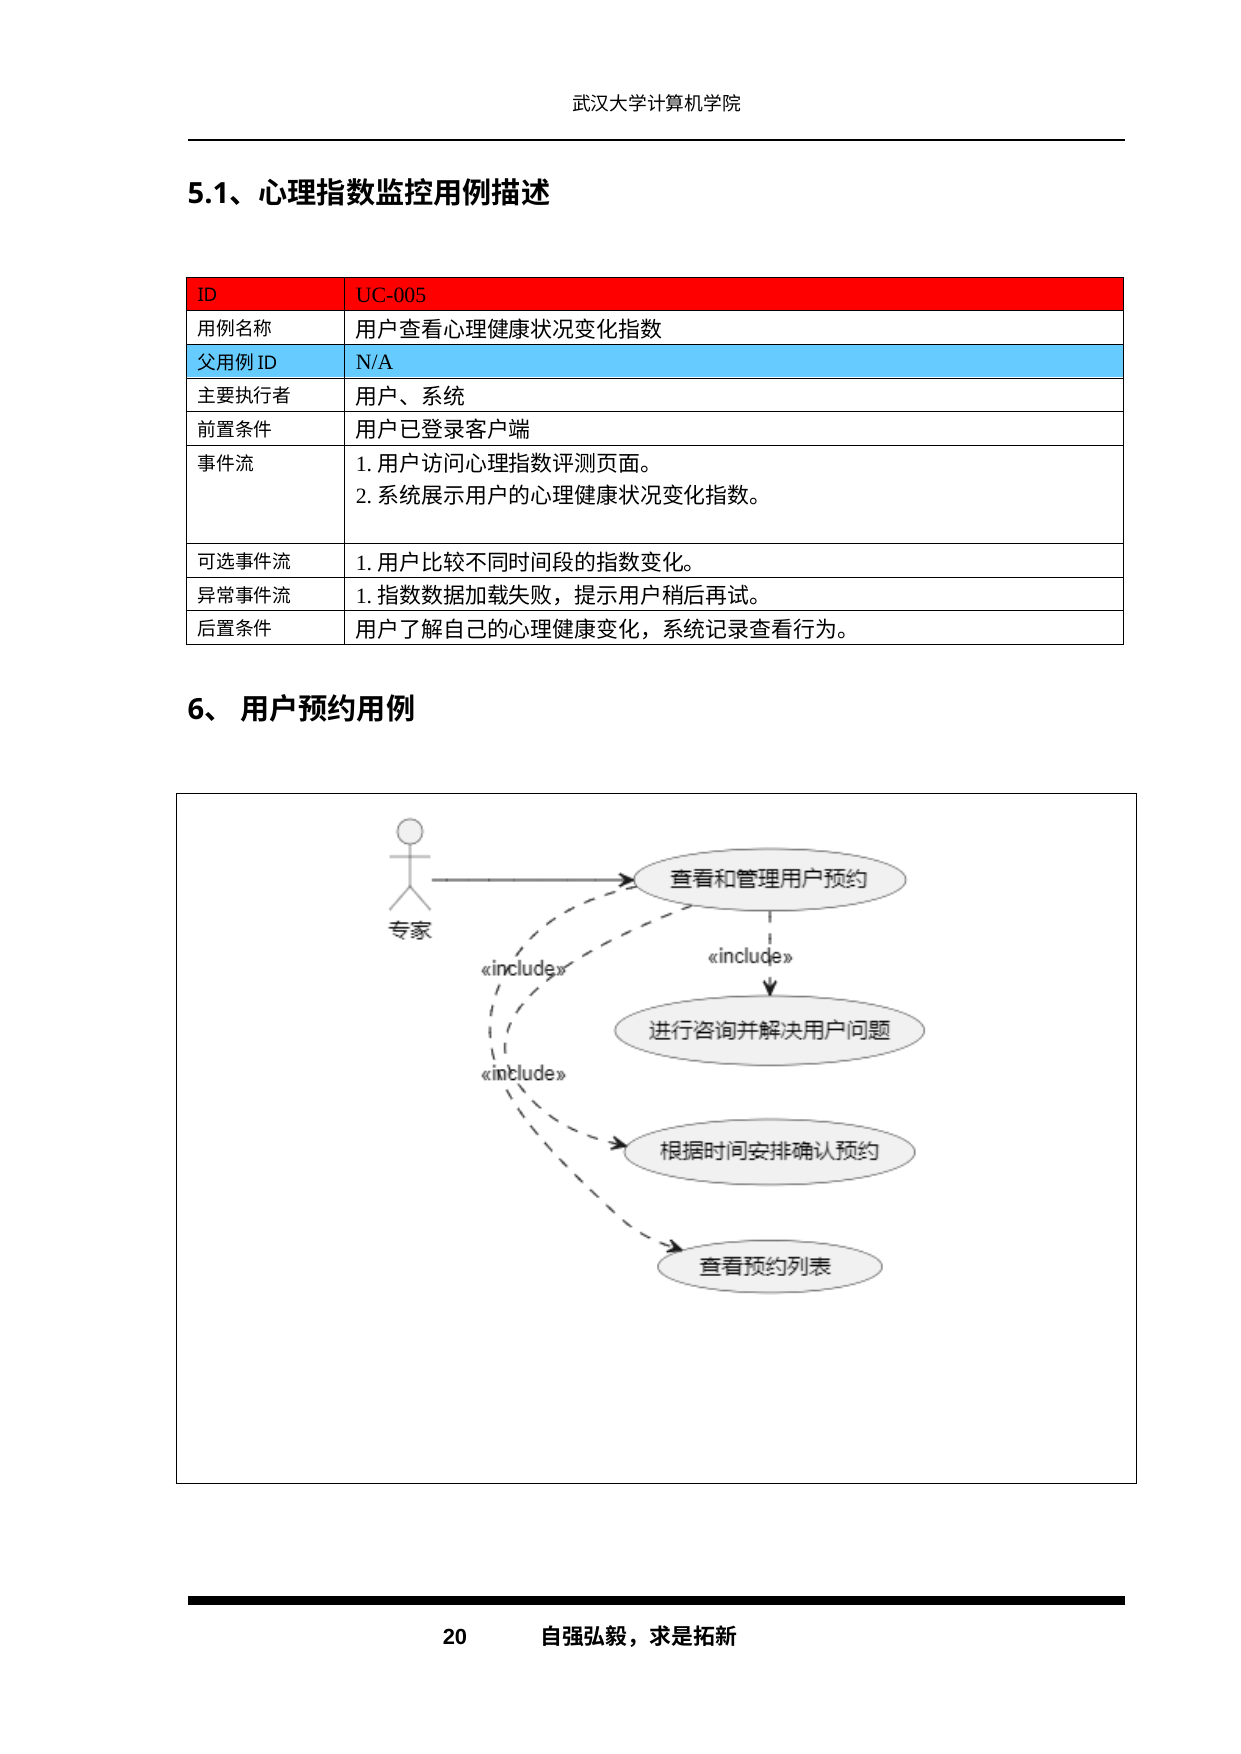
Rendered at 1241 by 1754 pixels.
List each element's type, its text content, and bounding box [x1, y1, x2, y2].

table_cell 前置条件 [187, 412, 344, 444]
picture [379, 810, 933, 1301]
subtitle 5.1、心理指数监控用例描述 [187, 158, 1125, 223]
table_cell 用户已登录客户端 [345, 412, 1123, 444]
table_header [177, 794, 1136, 1483]
table_cell 1. 用户访问心理指数评测页面。 2. 系统展示用户的心理健康状况变化指数。 [345, 446, 1123, 543]
table_cell 父用例ID [187, 345, 344, 377]
table_cell 1. 用户比较不同时间段的指数变化。 [345, 544, 1123, 577]
table_cell 用户、系统 [345, 379, 1123, 411]
table_cell 可选事件流 [187, 544, 344, 577]
table_cell 用户查看心理健康状况变化指数 [345, 311, 1123, 344]
table_cell 1. 指数数据加载失败，提示用户稍后再试。 [345, 578, 1123, 610]
table_cell 主要执行者 [187, 379, 344, 411]
table_header UC-005 [345, 278, 1123, 310]
subtitle 6、 用户预约用例 [187, 674, 1125, 739]
table_cell N/A [345, 345, 1123, 377]
table_header ID [187, 278, 344, 310]
table_cell 事件流 [187, 446, 344, 543]
table_cell 异常事件流 [187, 578, 344, 610]
table_cell 后置条件 [187, 611, 344, 644]
table_cell 用户了解自己的心理健康变化，系统记录查看行为。 [345, 611, 1123, 644]
table_cell 用例名称 [187, 311, 344, 344]
